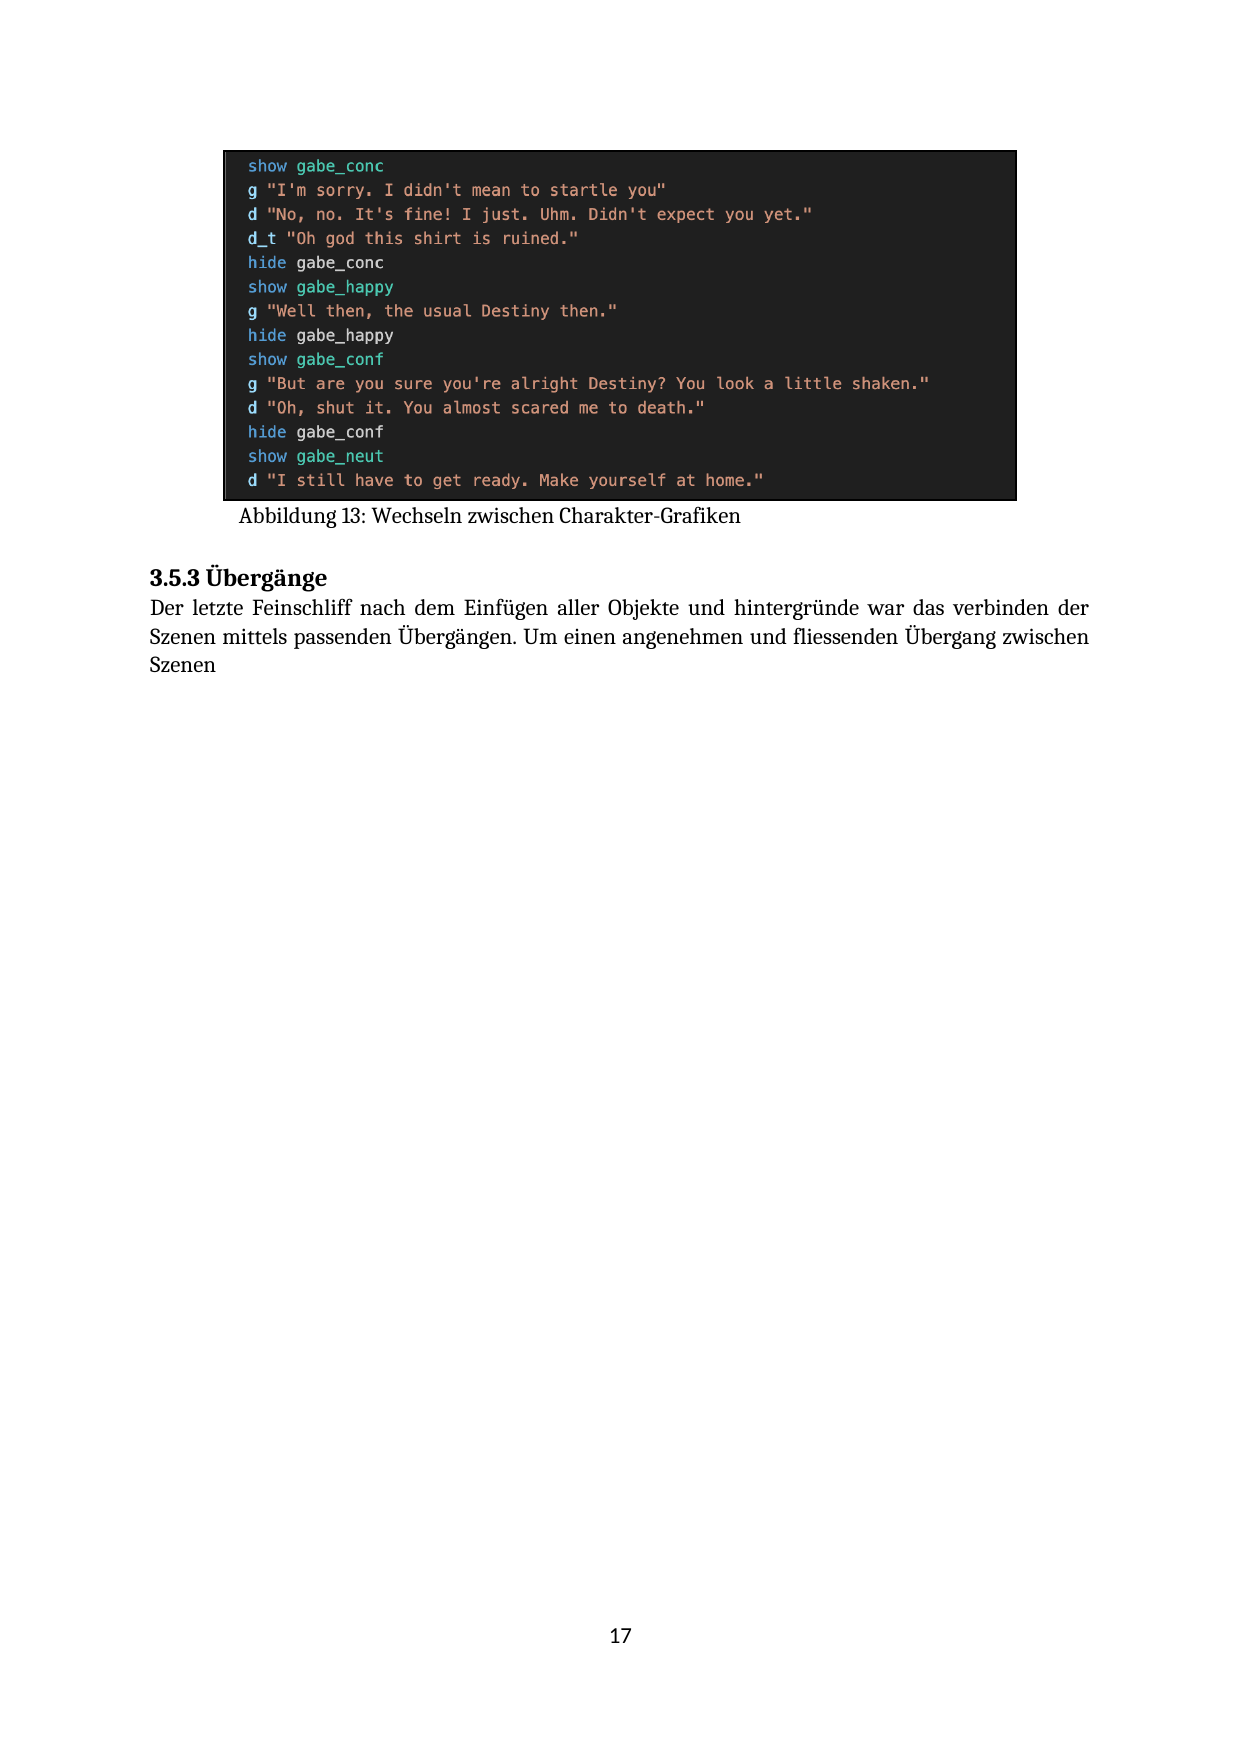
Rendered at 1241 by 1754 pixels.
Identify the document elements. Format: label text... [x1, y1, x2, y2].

picture [225, 152, 1015, 499]
text Abbildung 13: Wechseln zwischen Charakter-Grafiken [209, 503, 1090, 529]
subtitle 3.5.3 Übergänge [150, 564, 1090, 593]
text Der letzte Feinschliff nach dem Einfügen aller Objekte und hintergründe war das verbinden der Szenen mittels passenden Übergängen. Um einen angenehmen und fliessenden Übergang zwischen Szenen [150, 595, 1090, 678]
